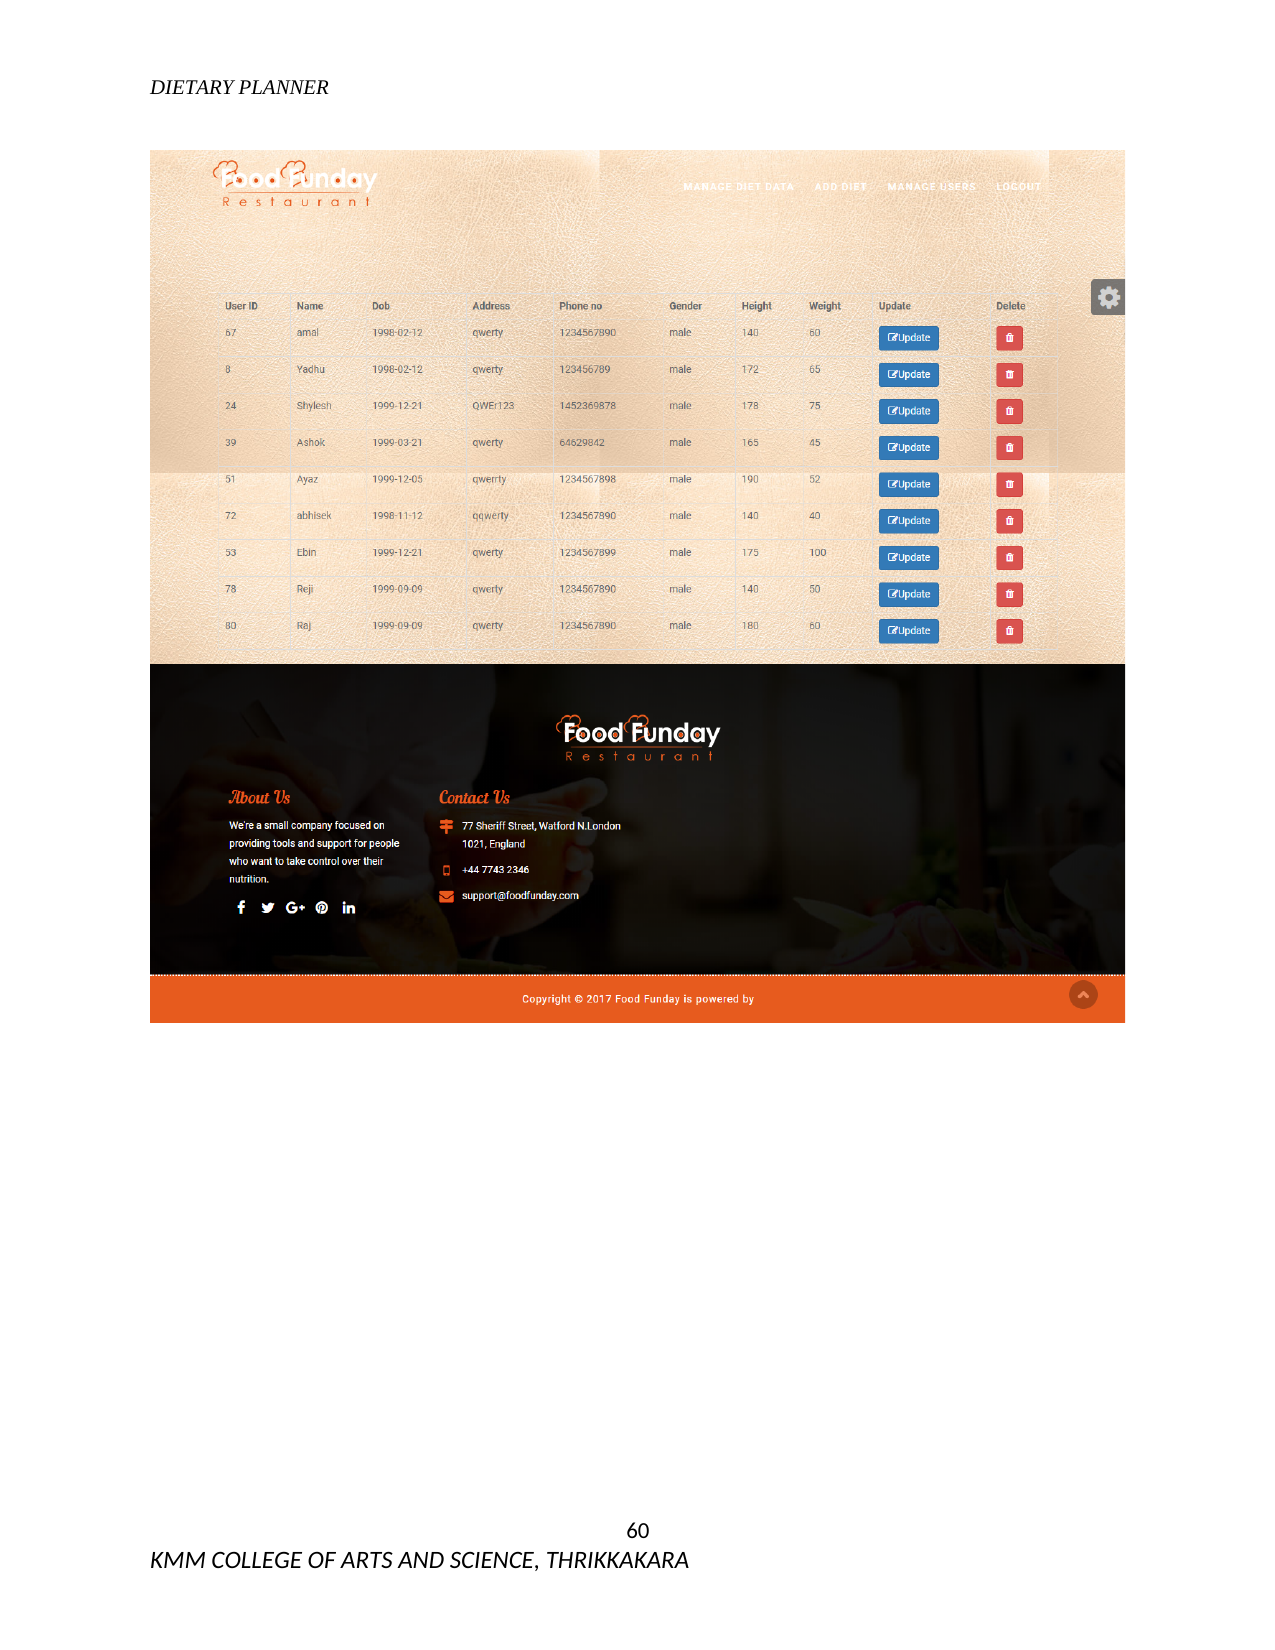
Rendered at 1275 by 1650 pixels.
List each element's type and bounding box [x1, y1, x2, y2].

picture [150, 150, 1125, 1023]
